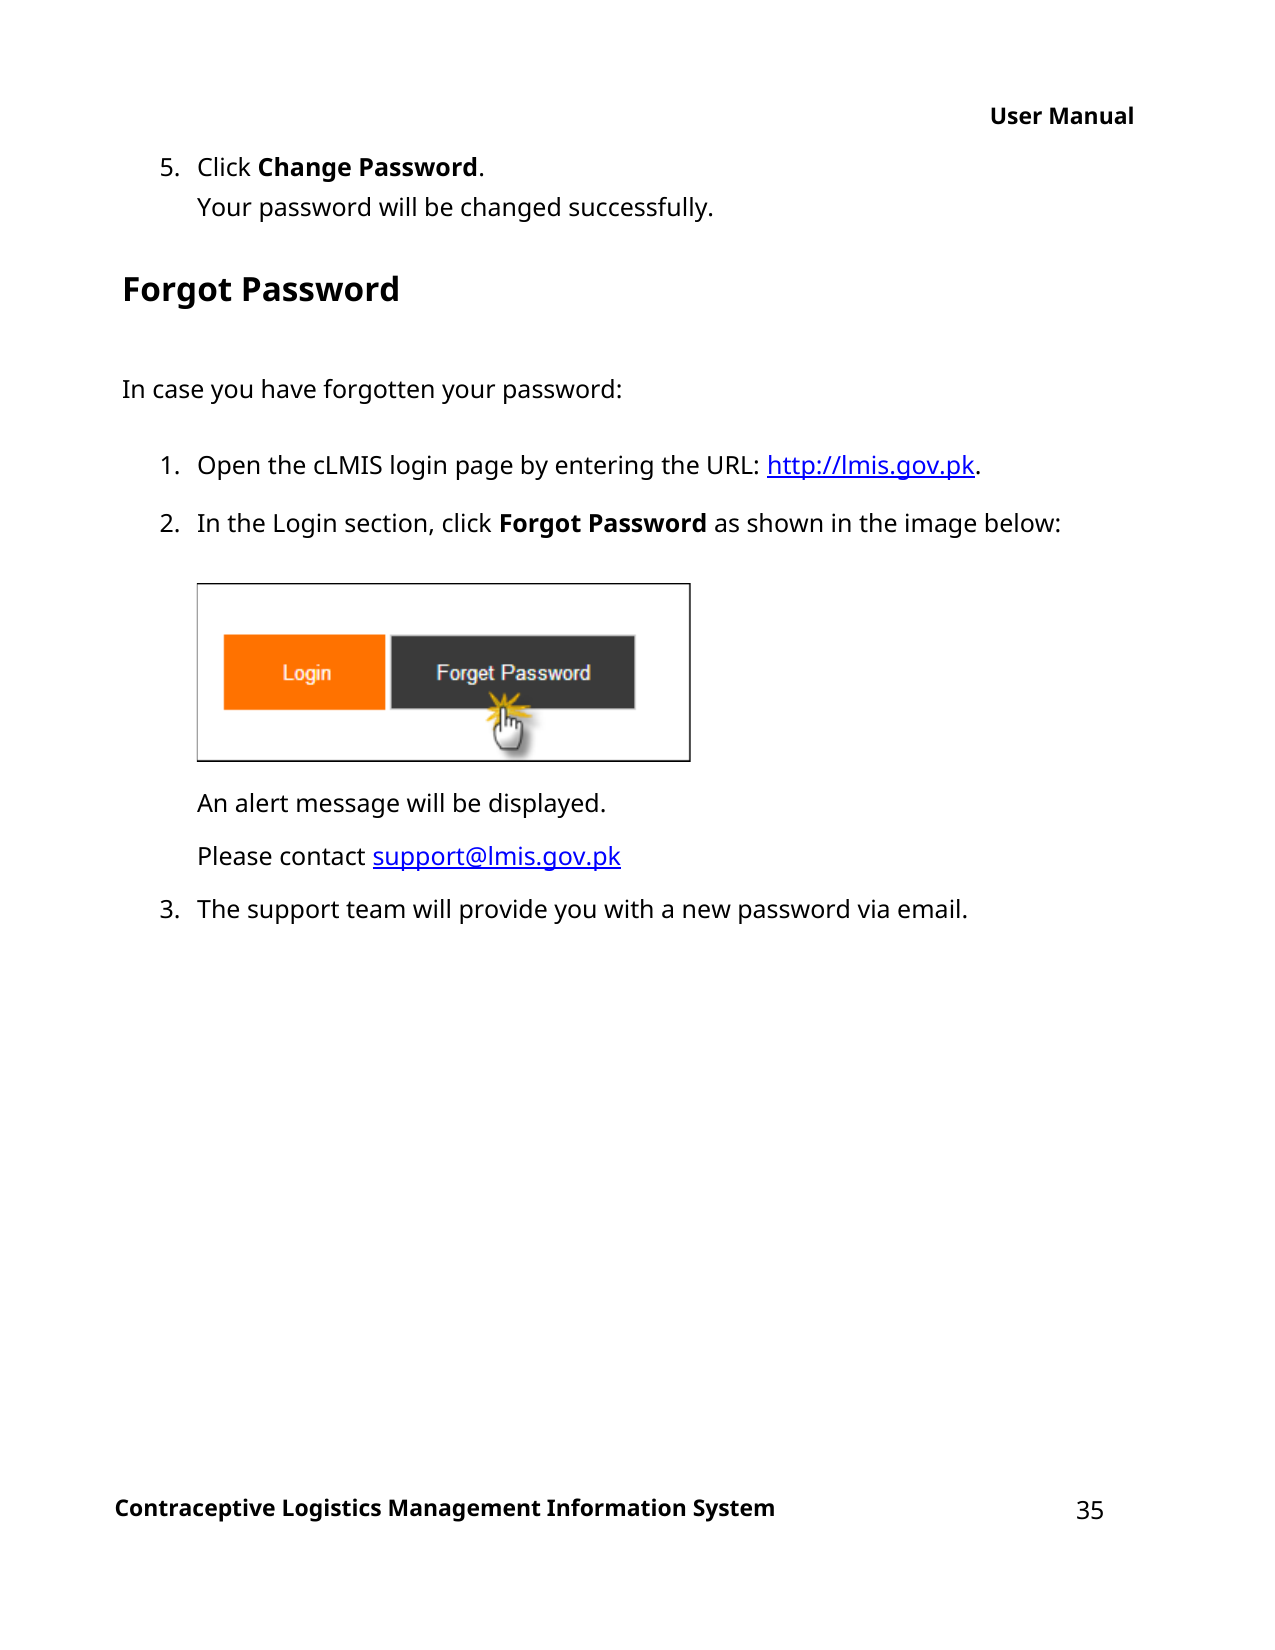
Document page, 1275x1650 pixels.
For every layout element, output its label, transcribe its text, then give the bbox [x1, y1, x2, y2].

list The support team will provide you with a new password via email. [159, 891, 1104, 925]
subtitle Forgot Password [122, 266, 1134, 311]
list Please contact support@lmis.gov.pk [197, 838, 1134, 873]
picture [196, 583, 691, 762]
text In case you have forgotten your password: [122, 371, 1134, 406]
list An alert message will be displayed. [197, 786, 1134, 820]
list Open the cLMIS login page by entering the URL: http://lmis.gov.pk. [159, 447, 1104, 482]
list Click Change Password. Your password will be changed successfully. [159, 150, 1104, 223]
